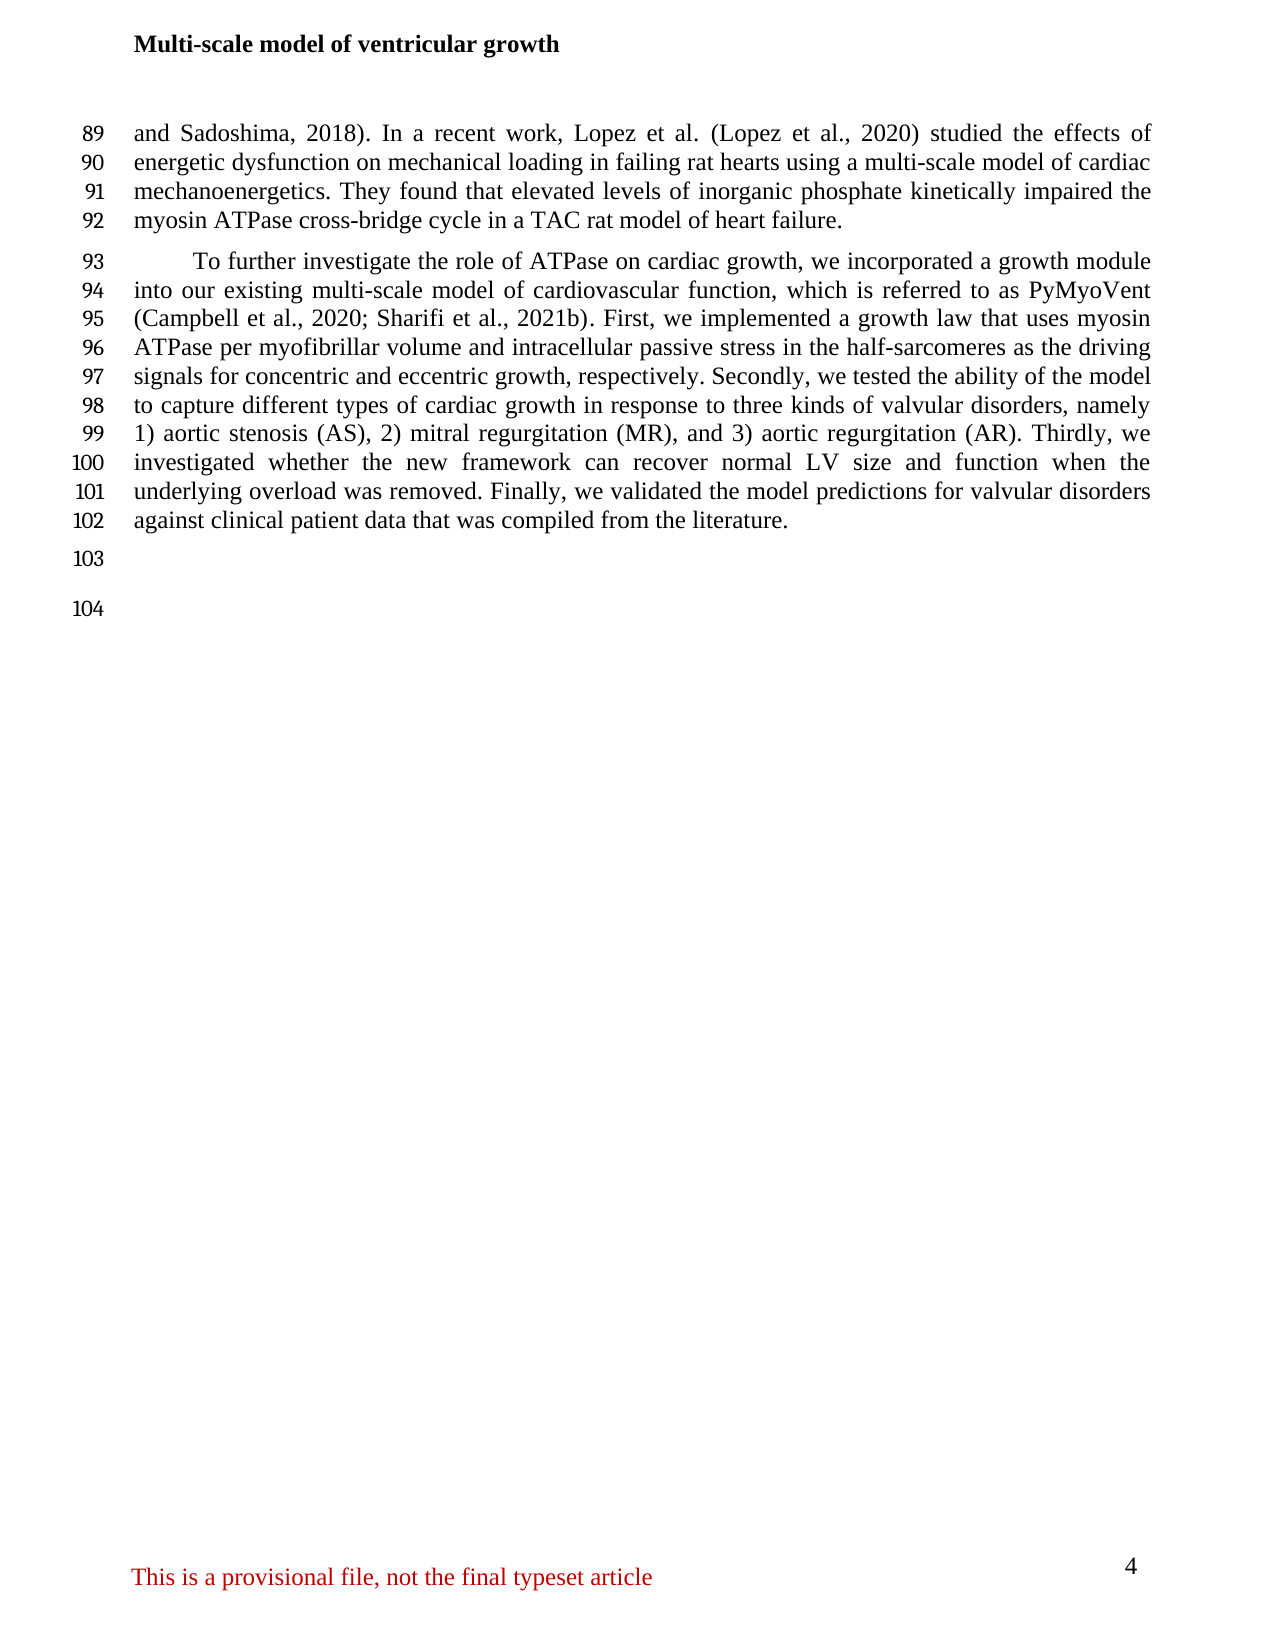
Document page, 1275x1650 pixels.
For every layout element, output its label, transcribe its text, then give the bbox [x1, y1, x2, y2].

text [133, 118, 1152, 233]
text To further investigate the role of ATPase on cardiac growth, we incorporated a growth module into our existing multi-scale model of cardiovascular function, which is referred to as PyMyoVent (Campbell et al., 2020; Sharifi et al., 2021b). First, we implemented a growth law that uses myosin ATPase per myofibrillar volume and intracellular passive stress in the half-sarcomeres as the driving signals for concentric and eccentric growth, respectively. Secondly, we tested the ability of the model to capture different types of cardiac growth in response to three kinds of valvular disorders, namely 1) aortic stenosis (AS), 2) mitral regurgitation (MR), and 3) aortic regurgitation (AR). Thirdly, we investigated whether the new framework can recover normal LV size and function when the underlying overload was removed. Finally, we validated the model predictions for valvular disorders against clinical patient data that was compiled from the literature. [133, 246, 1152, 533]
